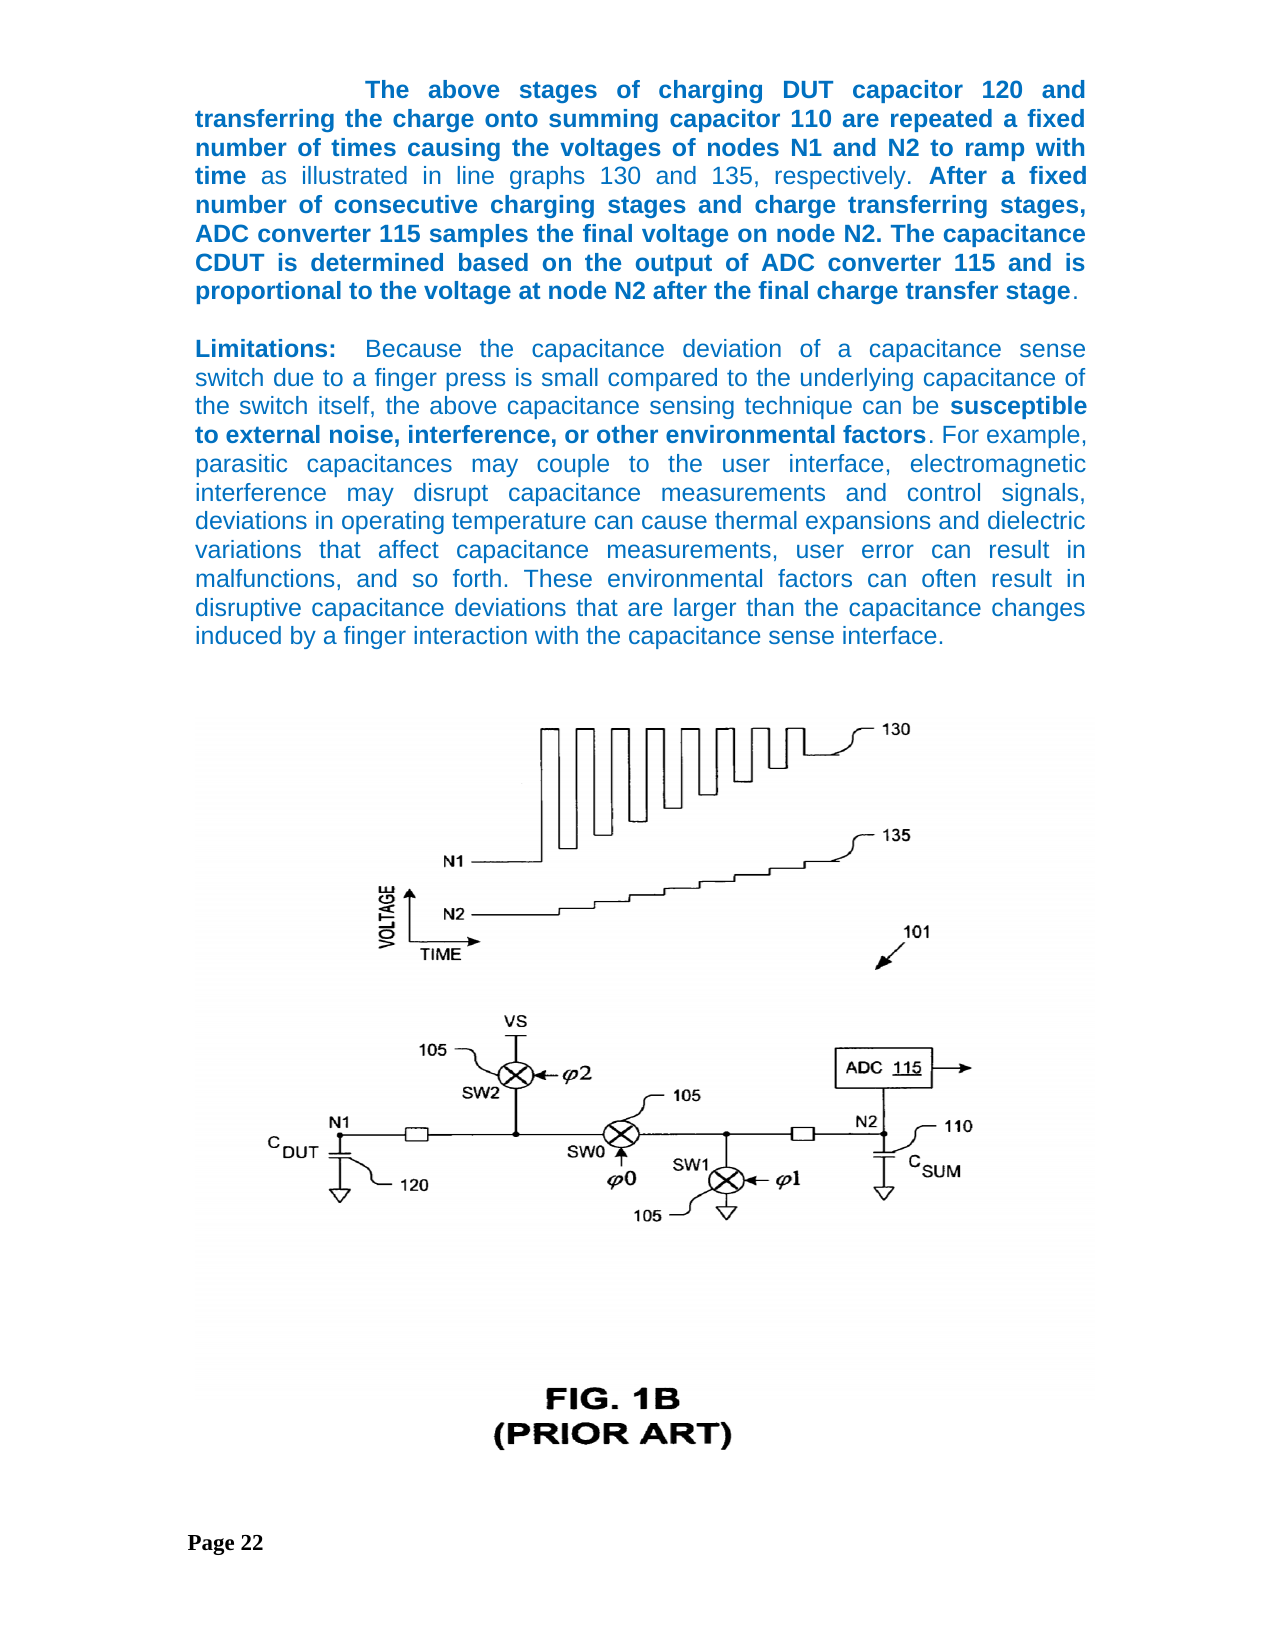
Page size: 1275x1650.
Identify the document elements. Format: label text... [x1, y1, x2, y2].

text The above stages of charging DUT capacitor 120 and transferring the charge onto summing capacitor 110 are repeated a fixed number of times causing the voltages of nodes N1 and N2 to ramp with time as illustrated in line graphs 130 and 135, respectively. After a fixed number of consecutive charging stages and charge transferring stages, ADC converter 115 samples the final voltage on node N2. The capacitance CDUT is determined based on the output of ADC converter 115 and is proportional to the voltage at node N2 after the final charge transfer stage. [195, 75, 1087, 305]
text Limitations: Because the capacitance deviation of a capacitance sense switch due to a finger press is small compared to the underlying capacitance of the switch itself, the above capacitance sensing technique can be susceptible to external noise, interference, or other environmental factors. For example, parasitic capacitances may couple to the user interface, electromagnetic interference may disrupt capacitance measurements and control signals, deviations in operating temperature can cause thermal expansions and dielectric variations that affect capacitance measurements, user error can result in malfunctions, and so forth. These environmental factors can often result in disruptive capacitance deviations that are larger than the capacitance changes induced by a finger interaction with the capacitance sense interface. [195, 334, 1087, 650]
picture [195, 678, 1095, 1464]
